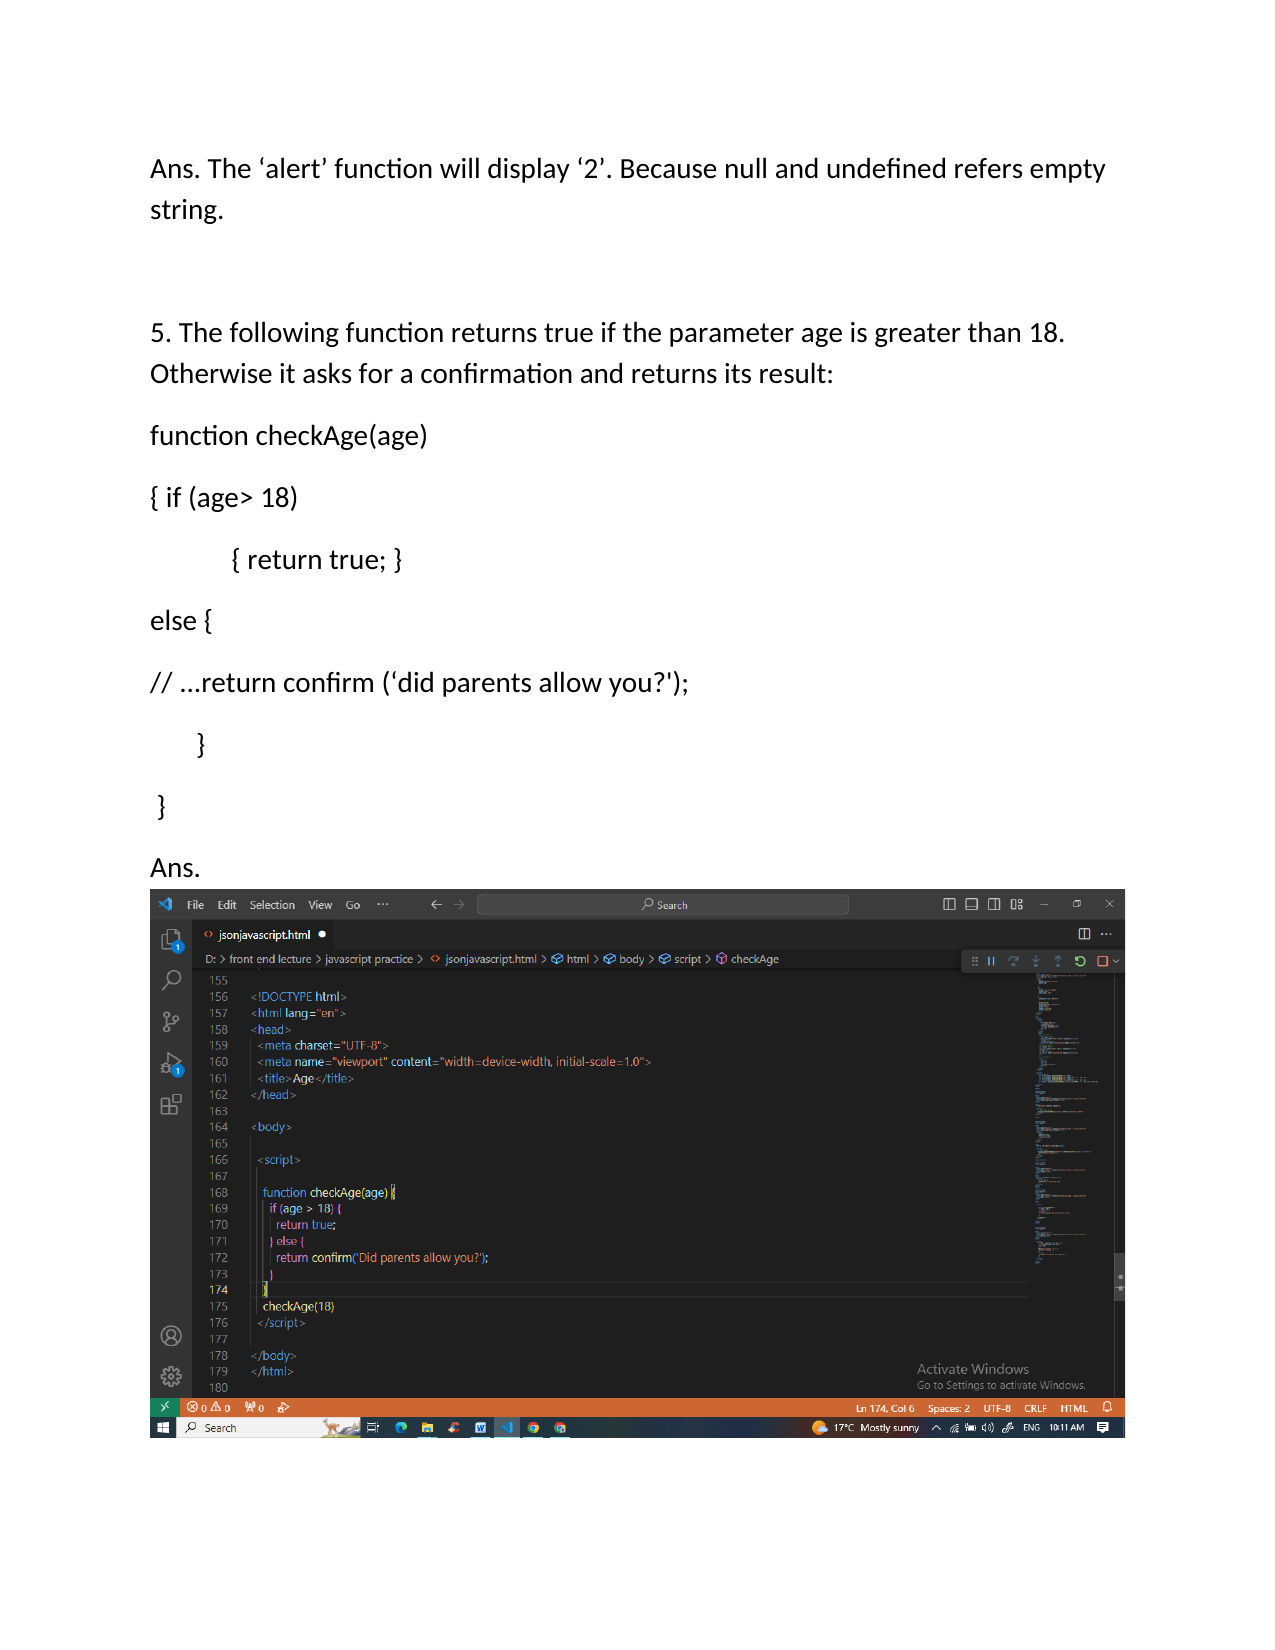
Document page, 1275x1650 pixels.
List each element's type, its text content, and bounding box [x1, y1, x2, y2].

text { if (age> 18) [150, 479, 1125, 514]
text Ans. The ‘alert’ function will display ‘2’. Because null and undefined refers empty string. [150, 150, 1125, 227]
text } [150, 788, 1125, 823]
text function checkAge(age) [150, 417, 1125, 453]
picture [150, 889, 1125, 1438]
text } [150, 726, 1125, 762]
text { return true; } [150, 541, 1125, 576]
text // ...return confirm (‘did parents allow you?'); [150, 664, 1125, 700]
text else { [150, 602, 1125, 638]
text 5. The following function returns true if the parameter age is greater than 18. Otherwise it asks for a confirmation and returns its result: [150, 314, 1125, 391]
text Ans. [150, 849, 1125, 889]
